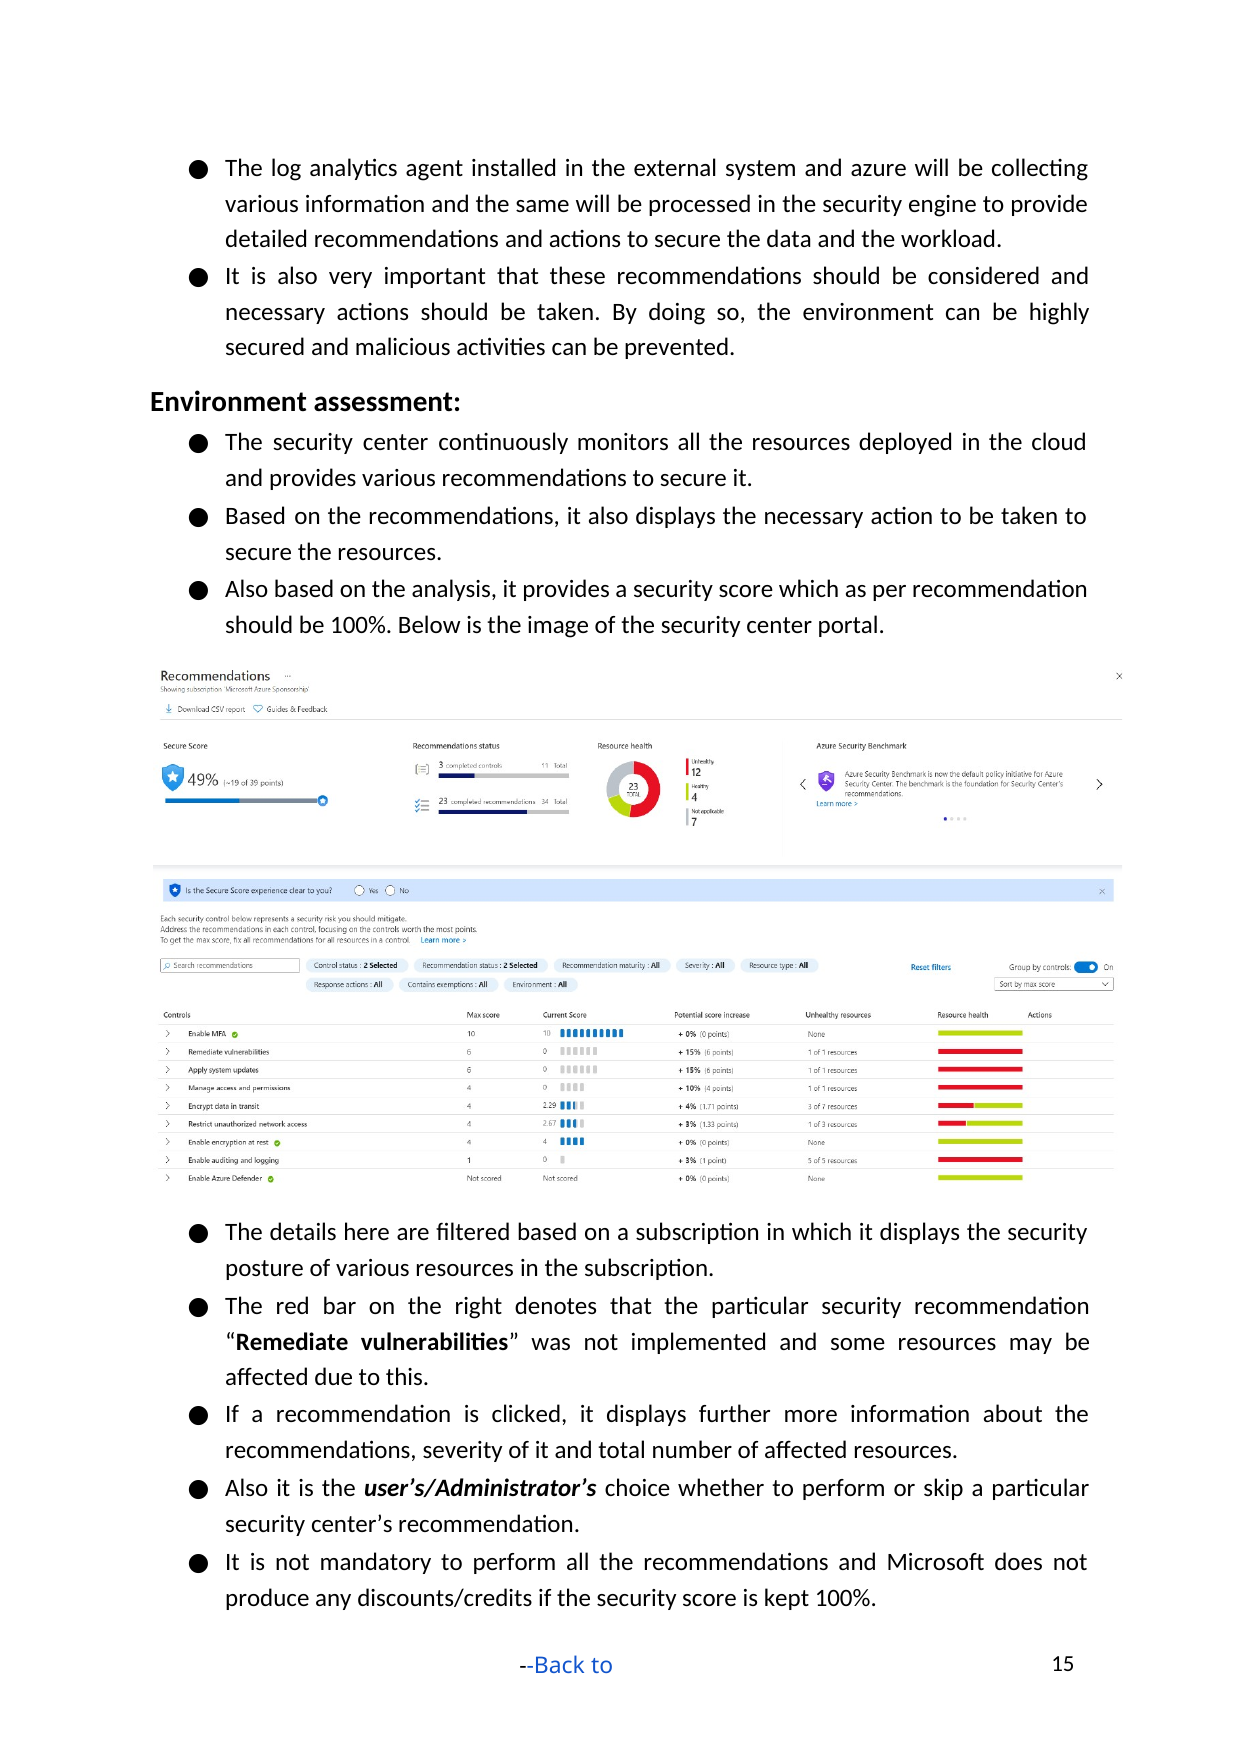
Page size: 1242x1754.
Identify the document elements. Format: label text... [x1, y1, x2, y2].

list It is not mandatory to perform all the recommendations and Microsoft does not produce any discounts/credits if the security score is kept 100%. [187, 1543, 1089, 1612]
list The details here are filtered based on a subscription in which it displays the security posture of various resources in the subscription. [187, 1214, 1089, 1283]
list The security center continuously monitors all the resources deployed in the cloud and provides various recommendations to secure it. [187, 424, 1089, 493]
picture [153, 670, 1123, 1183]
list Based on the recommendations, it also displays the necessary action to be taken to secure the resources. [187, 498, 1089, 567]
list It is also very important that these recommendations should be considered and necessary actions should be taken. By doing so, the environment can be highly secured and malicious activities can be prevented. [187, 258, 1090, 362]
list Also it is the user’s/Administrator’s choice whether to perform or skip a particular security center’s recommendation. [187, 1469, 1090, 1539]
list The log analytics agent installed in the external system and azure will be collecting various information and the same will be processed in the security engine to provide detailed recommendations and actions to secure the data and the workload. [187, 149, 1089, 253]
list If a recommendation is clicked, it displays further more information about the recommendations, severity of it and total number of affected resources. [187, 1396, 1089, 1465]
list Also based on the analysis, it provides a security score which as per recommendation should be 100%. Below is the image of the security center portal. [187, 571, 1090, 640]
list The red bar on the right denotes that the particular security recommendation “Remediate vulnerabilities” was not implemented and some resources may be affected due to this. [187, 1287, 1090, 1392]
subtitle Environment assessment: [150, 383, 1173, 419]
